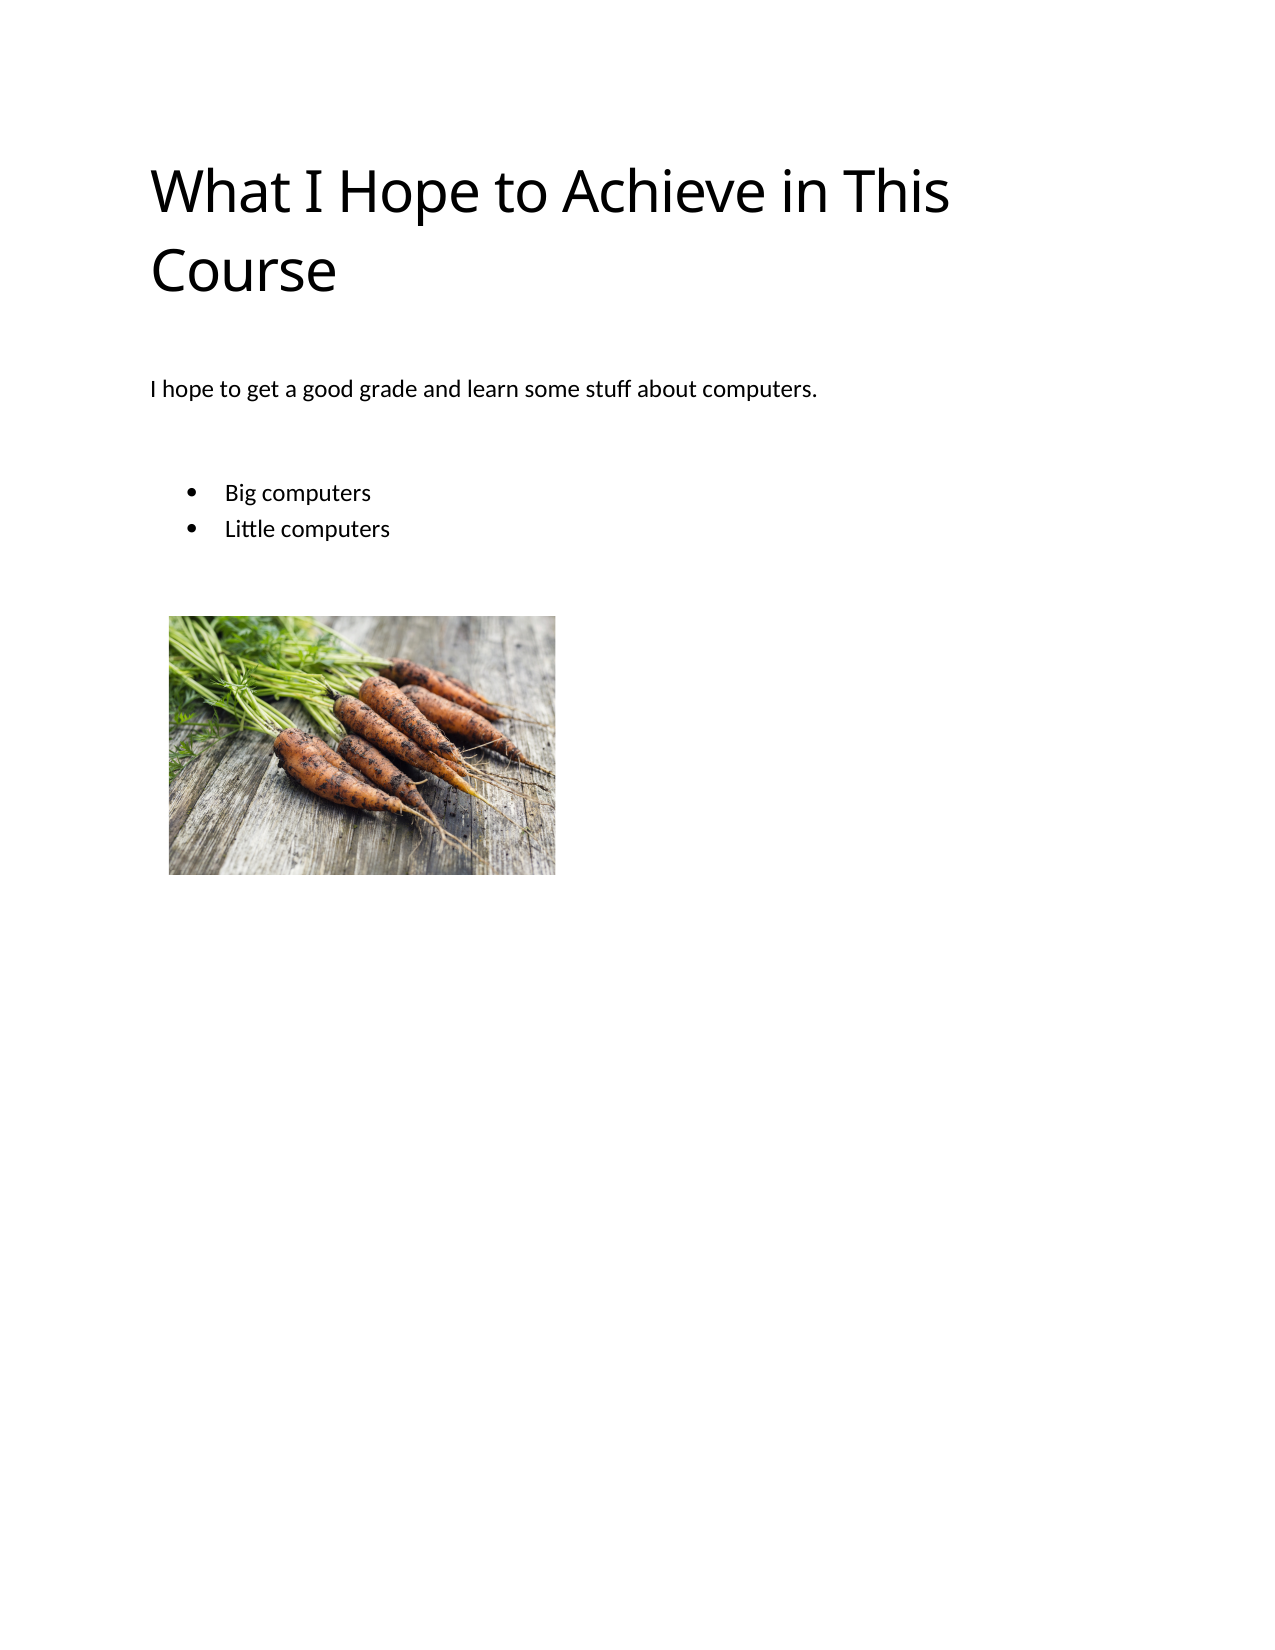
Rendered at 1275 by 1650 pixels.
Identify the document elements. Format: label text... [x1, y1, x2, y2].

list Big computers [187, 477, 1125, 508]
title What I Hope to Achieve in This Course [150, 150, 1125, 309]
list Little computers [187, 513, 1125, 543]
text I hope to get a good grade and learn some stuff about computers. [150, 373, 1125, 404]
